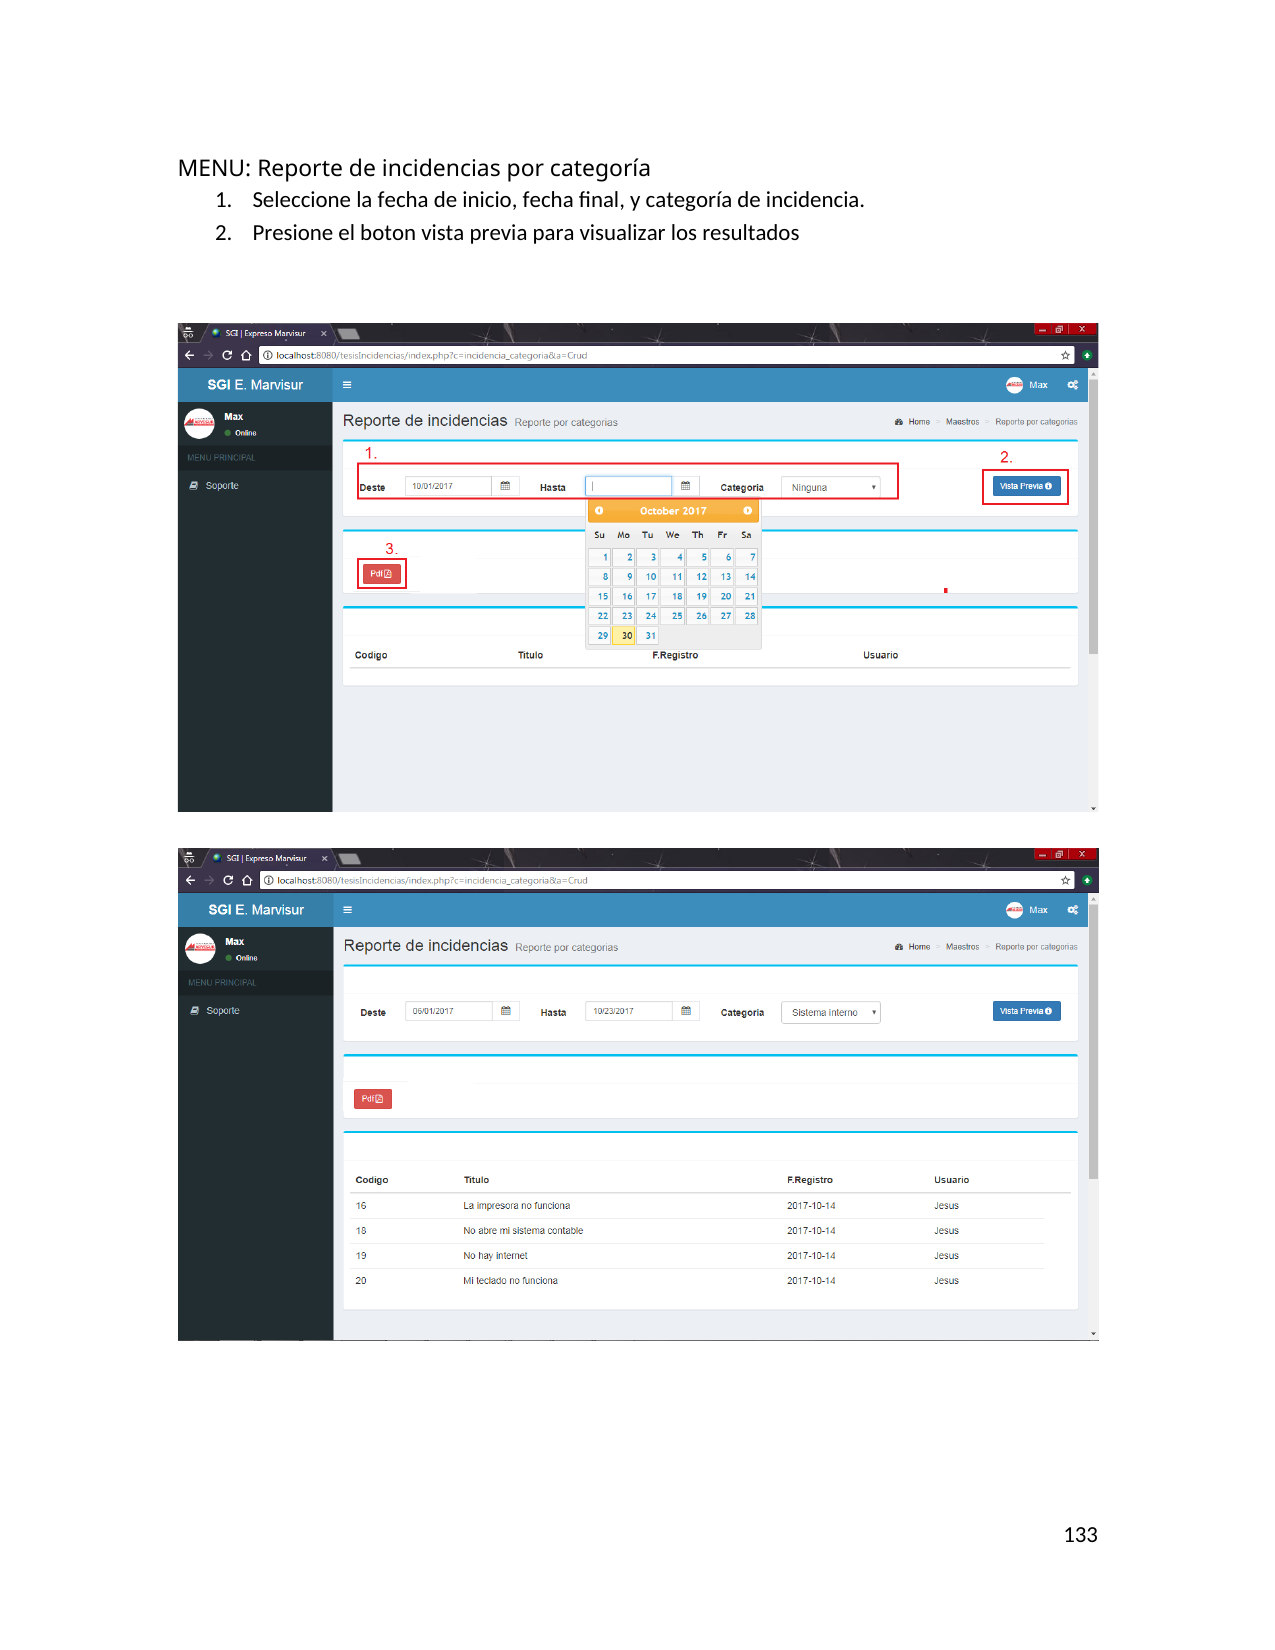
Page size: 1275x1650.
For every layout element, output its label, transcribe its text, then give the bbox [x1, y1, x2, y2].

list Seleccione la fecha de inicio, fecha final, y categoría de incidencia. [215, 186, 1098, 214]
list Presione el boton vista previa para visualizar los resultados [215, 218, 1098, 246]
picture [177, 323, 1099, 812]
picture [178, 848, 1099, 1341]
subtitle MENU: Reporte de incidencias por categoría [177, 152, 1098, 183]
